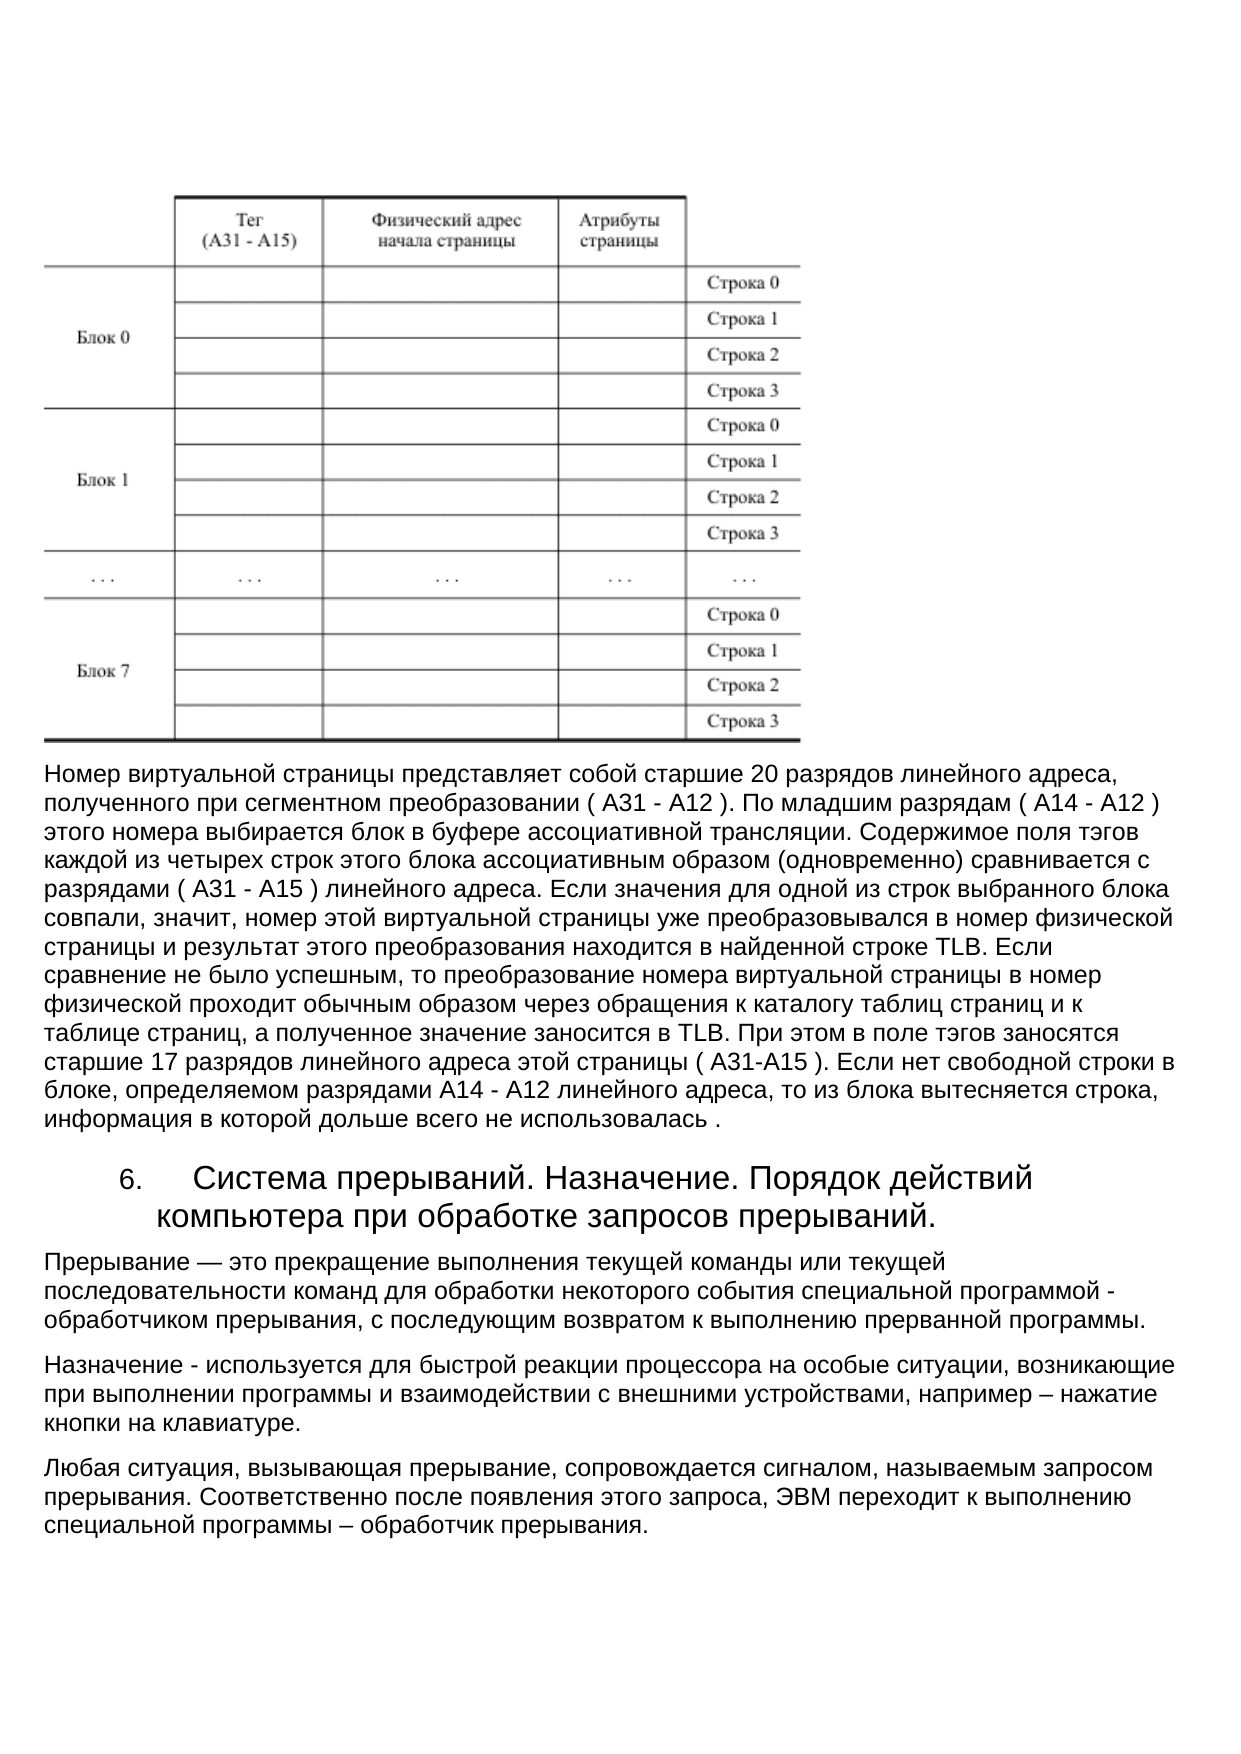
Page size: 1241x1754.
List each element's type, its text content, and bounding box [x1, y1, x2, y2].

text Прерывание — это прекращение выполнения текущей команды или текущей последовательности команд для обработки некоторого события специальной программой - обработчиком прерывания, с последующим возвратом к выполнению прерванной программы. [44, 1247, 1181, 1333]
text Любая ситуация, вызывающая прерывание, сопровождается сигналом, называемым запросом прерывания. Соответственно после появления этого запроса, ЭВМ переходит к выполнению специальной программы – обработчик прерывания. [44, 1453, 1181, 1539]
picture [43, 195, 802, 743]
text Номер виртуальной страницы представляет собой старшие 20 разрядов линейного адреса, полученного при сегментном преобразовании ( А31 - А12 ). По младшим разрядам ( А14 - А12 ) этого номера выбирается блок в буфере ассоциативной трансляции. Содержимое поля тэгов каждой из четырех строк этого блока ассоциативным образом (одновременно) сравнивается с разрядами ( А31 - А15 ) линейного адреса. Если значения для одной из строк выбранного блока совпали, значит, номер этой виртуальной страницы уже преобразовывался в номер физической страницы и результат этого преобразования находится в найденной строке TLB. Если сравнение не было успешным, то преобразование номера виртуальной страницы в номер физической проходит обычным образом через обращения к каталогу таблиц страниц и к таблице страниц, а полученное значение заносится в TLB. При этом в поле тэгов заносятся старшие 17 разрядов линейного адреса этой страницы ( A31-A15 ). Если нет свободной строки в блоке, определяемом разрядами А14 - А12 линейного адреса, то из блока вытесняется строка, информация в которой дольше всего не использовалась . [44, 759, 1181, 1133]
text Назначение - используется для быстрой реакции процессора на особые ситуации, возникающие при выполнении программы и взаимодействии с внешними устройствами, например – нажатие кнопки на клавиатуре. [44, 1350, 1181, 1436]
subtitle 6. Система прерываний. Назначение. Порядок действий компьютера при обработке запросов прерываний. [119, 1158, 1181, 1234]
